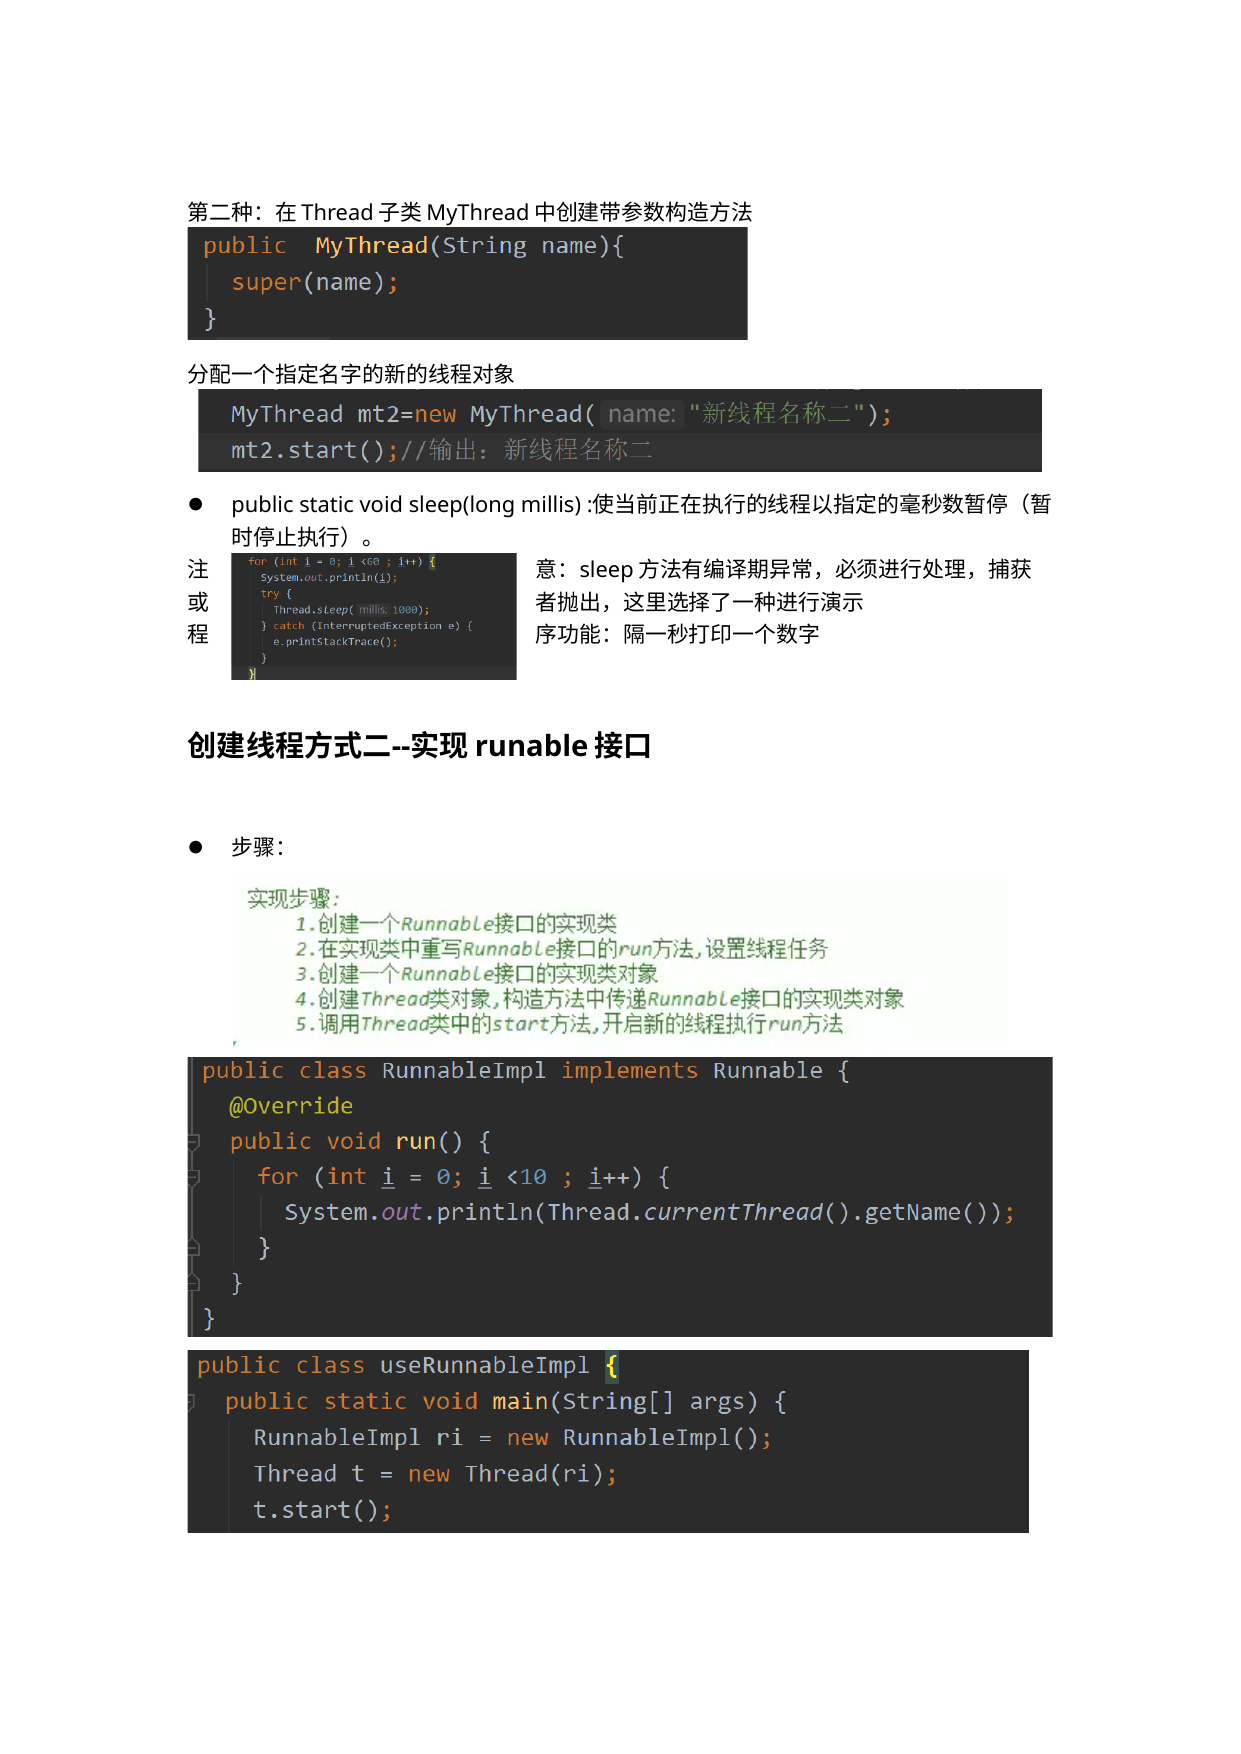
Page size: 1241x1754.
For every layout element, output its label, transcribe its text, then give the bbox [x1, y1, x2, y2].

text 第二种：在Thread子类MyThread中创建带参数构造方法 [187, 194, 1053, 227]
list 步骤： [187, 830, 1053, 862]
picture [231, 553, 517, 680]
text 程序功能：隔一秒打印一个数字 [517, 617, 1053, 649]
text 注意：sleep方法有编译期异常，必须进行处理，捕获或者抛出，这里选择了一种进行演示 [187, 552, 1053, 617]
picture [198, 389, 1042, 472]
picture [187, 1350, 1029, 1533]
picture [187, 227, 748, 340]
list public static void sleep(long millis) :使当前正在执行的线程以指定的毫秒数暂停（暂时停止执行）。 [187, 487, 1053, 552]
subtitle 创建线程方式二--实现runable接口 [187, 711, 1053, 776]
text 分配一个指定名字的新的线程对象 [187, 357, 1053, 389]
picture [187, 1057, 1053, 1337]
picture [233, 871, 1006, 1049]
